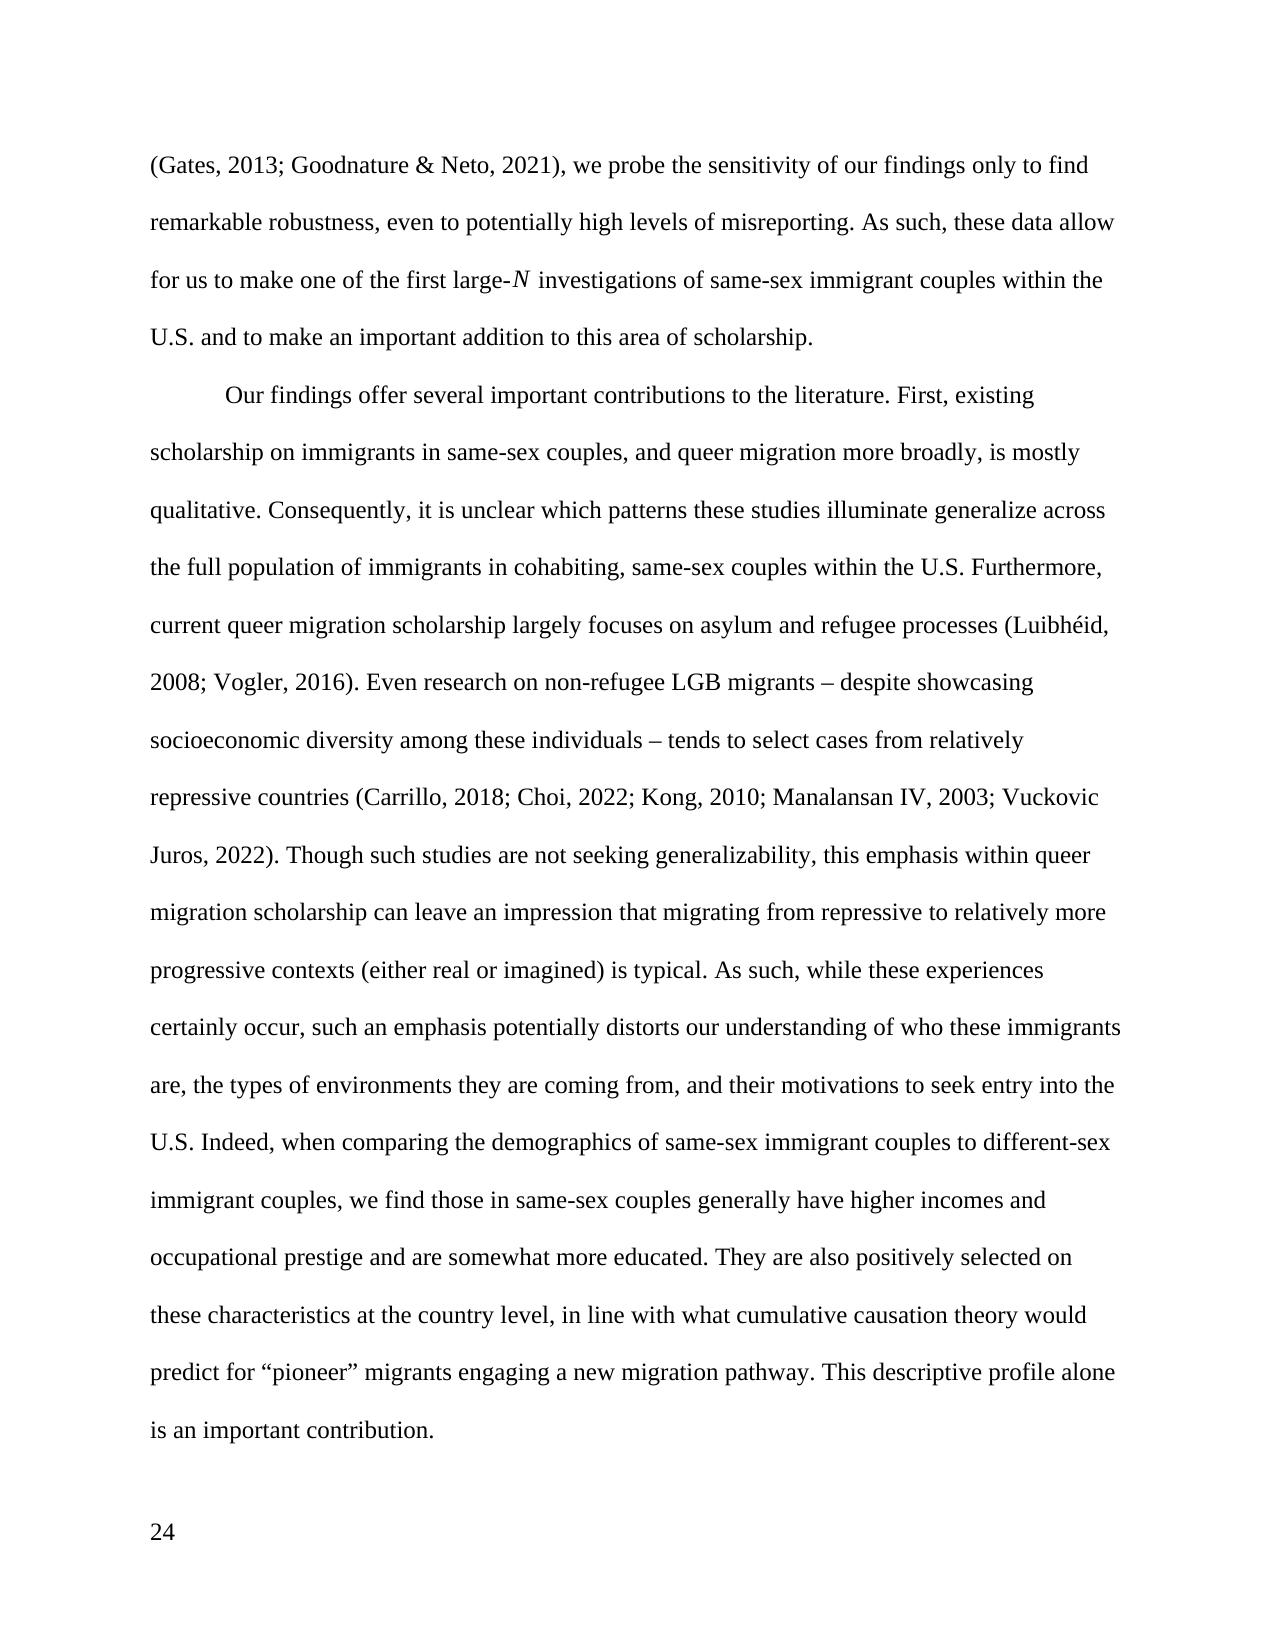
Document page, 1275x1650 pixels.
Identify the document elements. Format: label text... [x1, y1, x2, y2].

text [150, 150, 1125, 351]
text Our findings offer several important contributions to the literature. First, existing scholarship on immigrants in same-sex couples, and queer migration more broadly, is mostly qualitative. Consequently, it is unclear which patterns these studies illuminate generalize across the full population of immigrants in cohabiting, same-sex couples within the U.S. Furthermore, current queer migration scholarship largely focuses on asylum and refugee processes (Luibhéid, 2008; Vogler, 2016). Even research on non-refugee LGB migrants – despite showcasing socioeconomic diversity among these individuals – tends to select cases from relatively repressive countries (Carrillo, 2018; Choi, 2022; Kong, 2010; Manalansan IV, 2003; Vuckovic Juros, 2022). Though such studies are not seeking generalizability, this emphasis within queer migration scholarship can leave an impression that migrating from repressive to relatively more progressive contexts (either real or imagined) is typical. As such, while these experiences certainly occur, such an emphasis potentially distorts our understanding of who these immigrants are, the types of environments they are coming from, and their motivations to seek entry into the U.S. Indeed, when comparing the demographics of same-sex immigrant couples to different-sex immigrant couples, we find those in same-sex couples generally have higher incomes and occupational prestige and are somewhat more educated. They are also positively selected on these characteristics at the country level, in line with what cumulative causation theory would predict for “pioneer” migrants engaging a new migration pathway. This descriptive profile alone is an important contribution. [150, 380, 1125, 1444]
